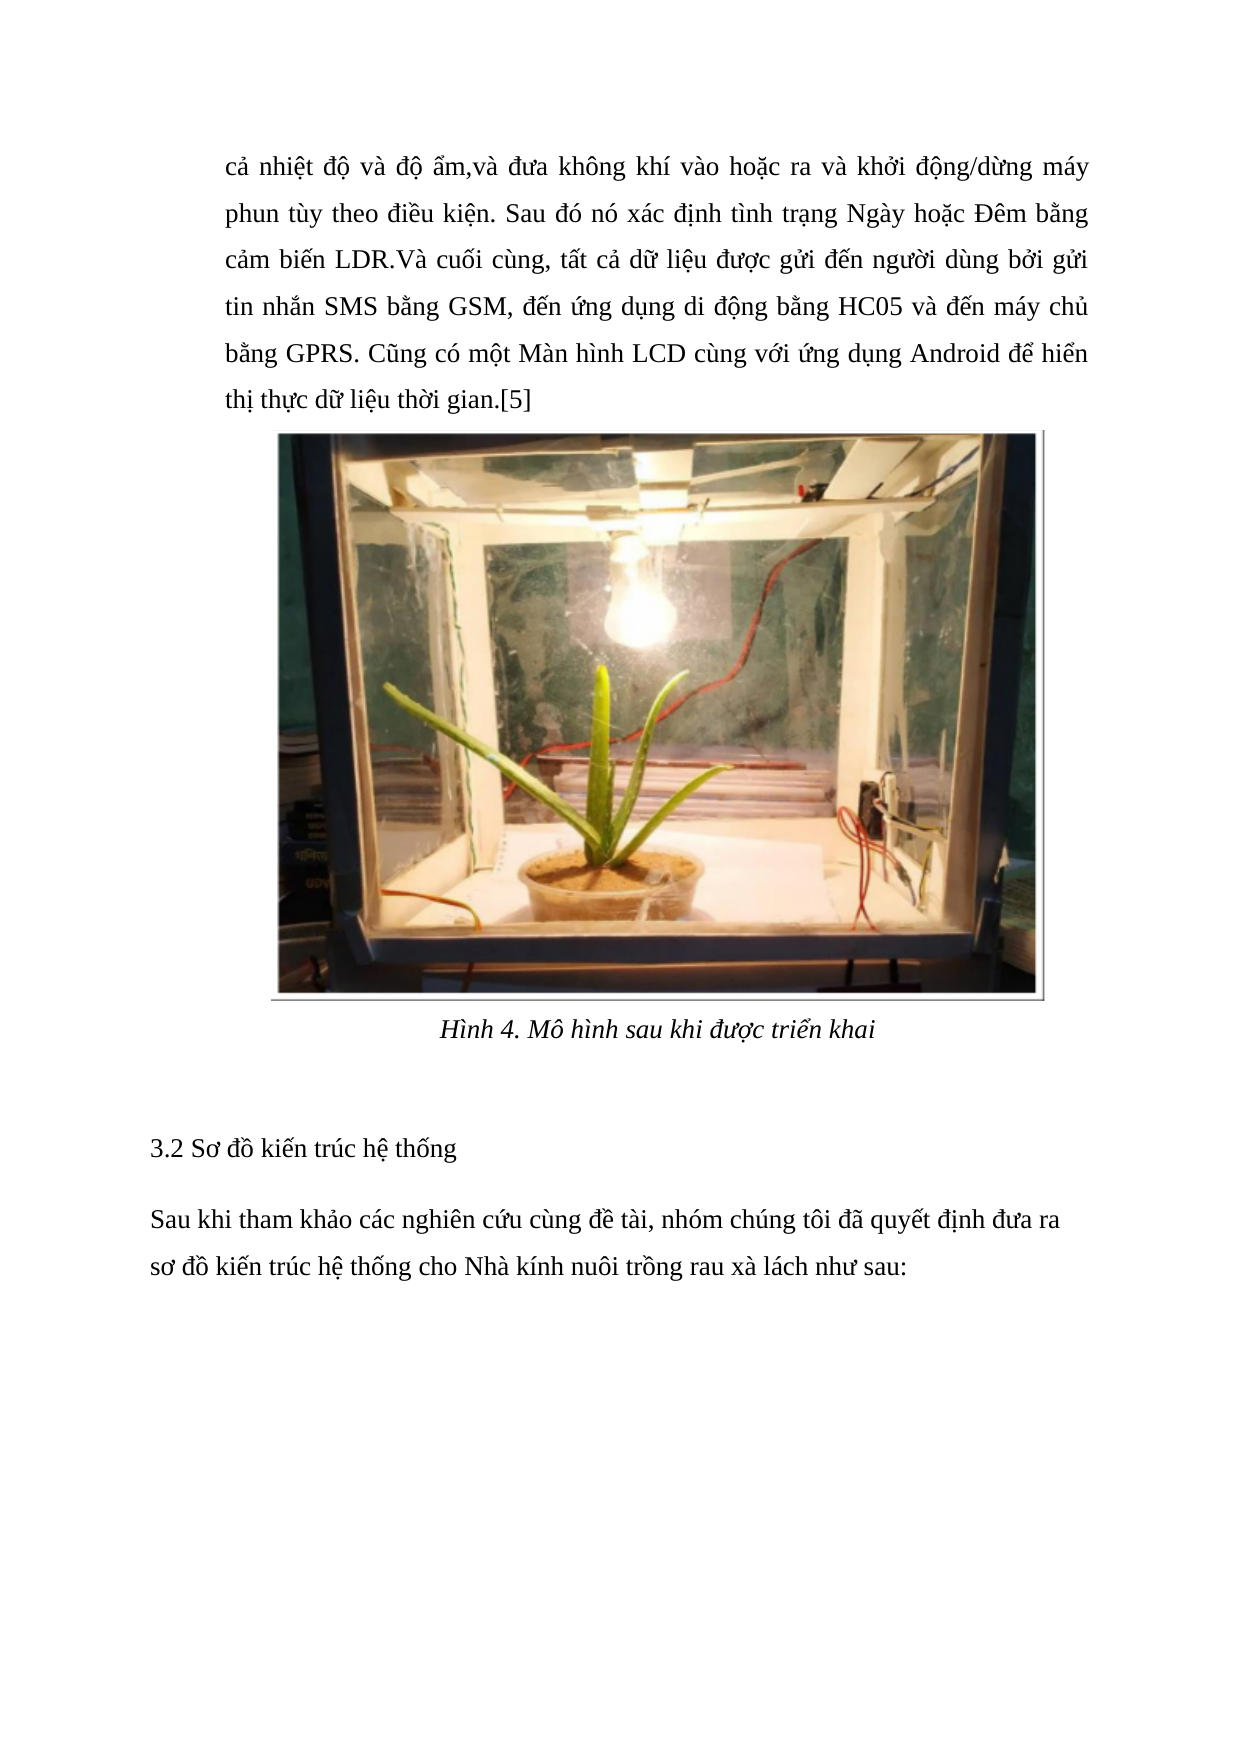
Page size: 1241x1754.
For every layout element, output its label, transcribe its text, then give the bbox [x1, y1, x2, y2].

subtitle 3.2 Sơ đồ kiến trúc hệ thống [150, 1132, 1090, 1163]
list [187, 150, 1090, 414]
picture [271, 430, 1045, 1001]
text Hình 4. Mô hình sau khi được triển khai [225, 1013, 1090, 1044]
text Sau khi tham khảo các nghiên cứu cùng đề tài, nhóm chúng tôi đã quyết định đưa ra sơ đồ kiến trúc hệ thống cho Nhà kính nuôi trồng rau xà lách như sau: [150, 1203, 1090, 1281]
